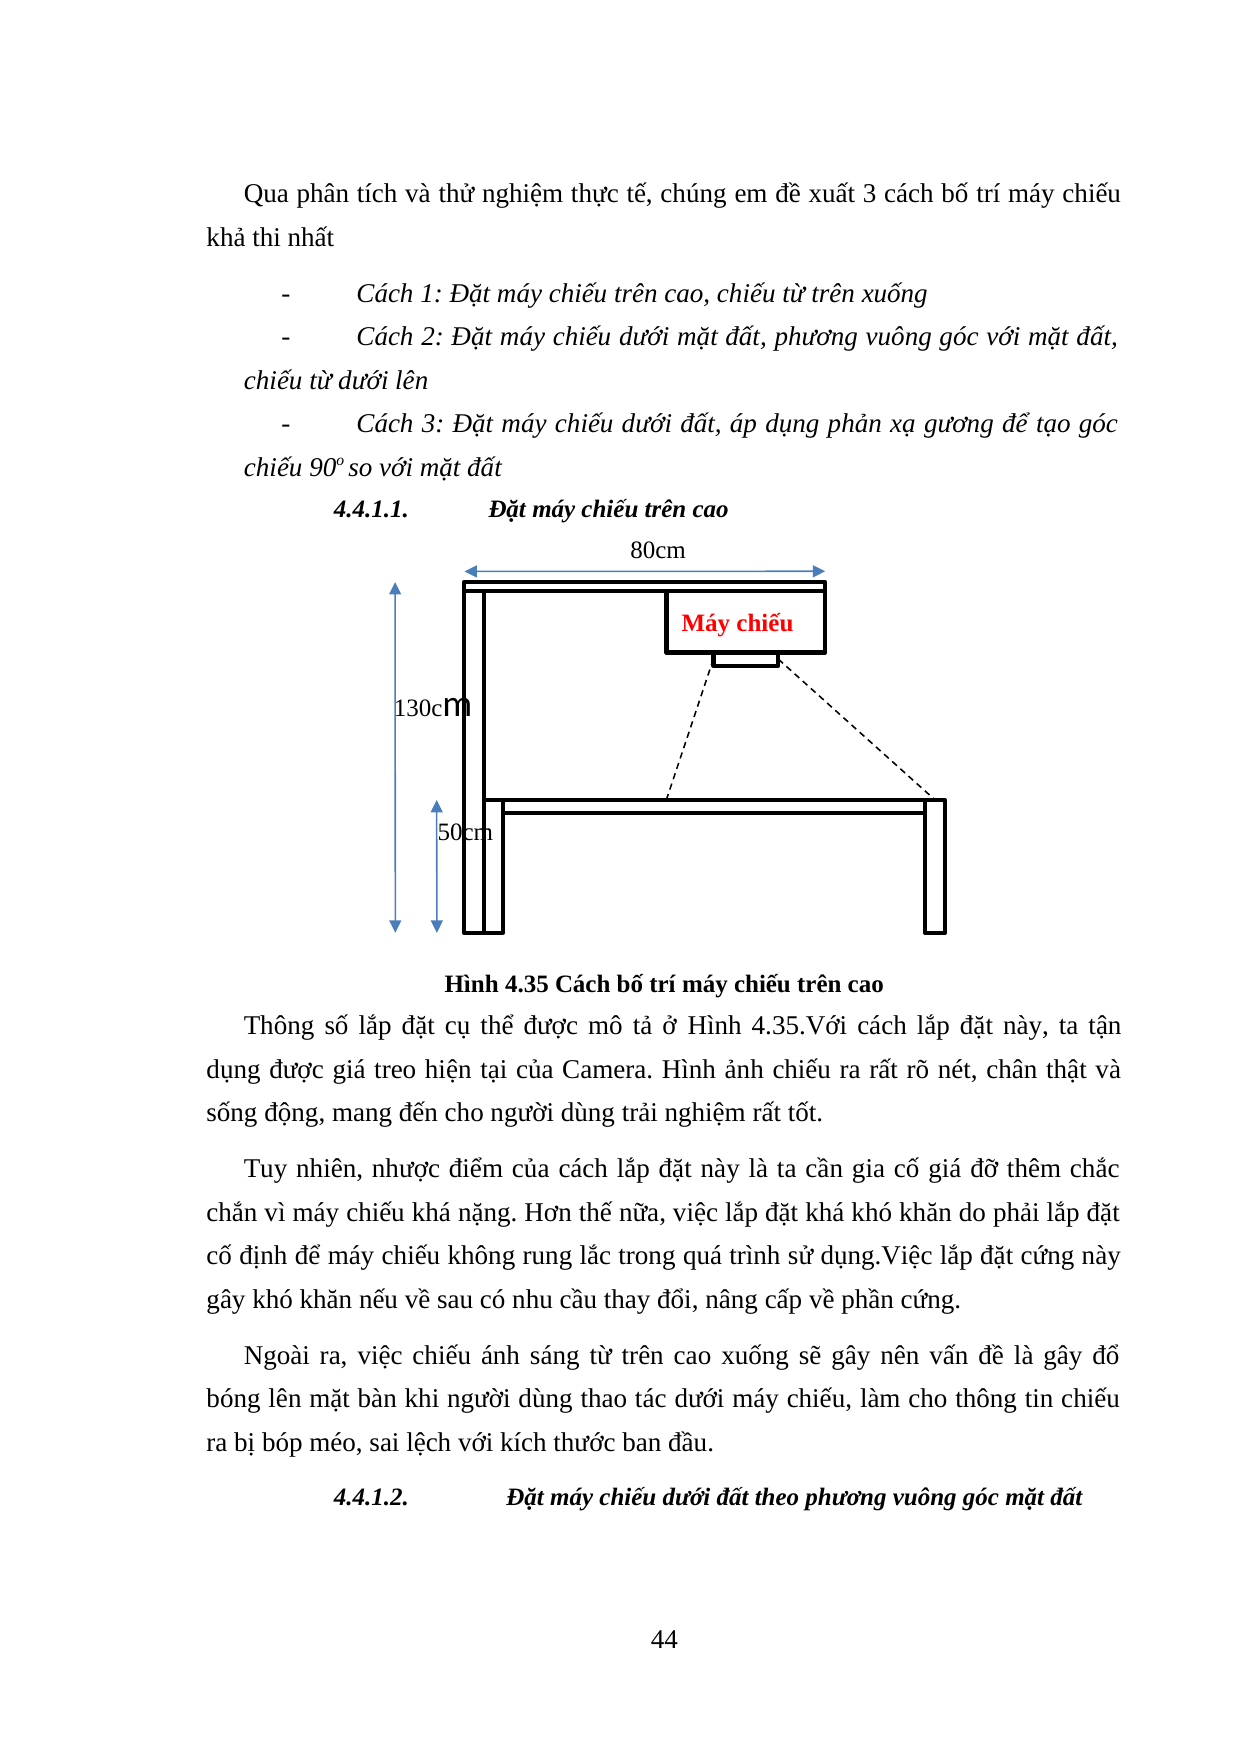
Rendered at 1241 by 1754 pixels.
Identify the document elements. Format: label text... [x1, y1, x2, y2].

subtitle Đặt máy chiếu trên cao [296, 494, 1122, 523]
subtitle Cách 3: Đặt máy chiếu dưới đất, áp dụng phản xạ gương để tạo góc chiếu 90o so với mặt đất [244, 407, 1122, 482]
text Ngoài ra, việc chiếu ánh sáng từ trên cao xuống sẽ gây nên vấn đề là gây đổ bóng lên mặt bàn khi người dùng thao tác dưới máy chiếu, làm cho thông tin chiếu ra bị bóp méo, sai lệch với kích thước ban đầu. [206, 1339, 1122, 1457]
text Tuy nhiên, nhược điểm của cách lắp đặt này là ta cần gia cố giá đỡ thêm chắc chắn vì máy chiếu khá nặng. Hơn thế nữa, việc lắp đặt khá khó khăn do phải lắp đặt cố định để máy chiếu không rung lắc trong quá trình sử dụng.Việc lắp đặt cứng này gây khó khăn nếu về sau có nhu cầu thay đổi, nâng cấp về phần cứng. [206, 1152, 1122, 1314]
subtitle Cách 2: Đặt máy chiếu dưới mặt đất, phương vuông góc với mặt đất, chiếu từ dưới lên [244, 320, 1122, 395]
subtitle Cách 1: Đặt máy chiếu trên cao, chiếu từ trên xuống [244, 277, 1122, 308]
subtitle Đặt máy chiếu dưới đất theo phương vuông góc mặt đất [296, 1482, 1122, 1511]
text Qua phân tích và thử nghiệm thực tế, chúng em đề xuất 3 cách bố trí máy chiếu khả thi nhất [206, 177, 1122, 252]
